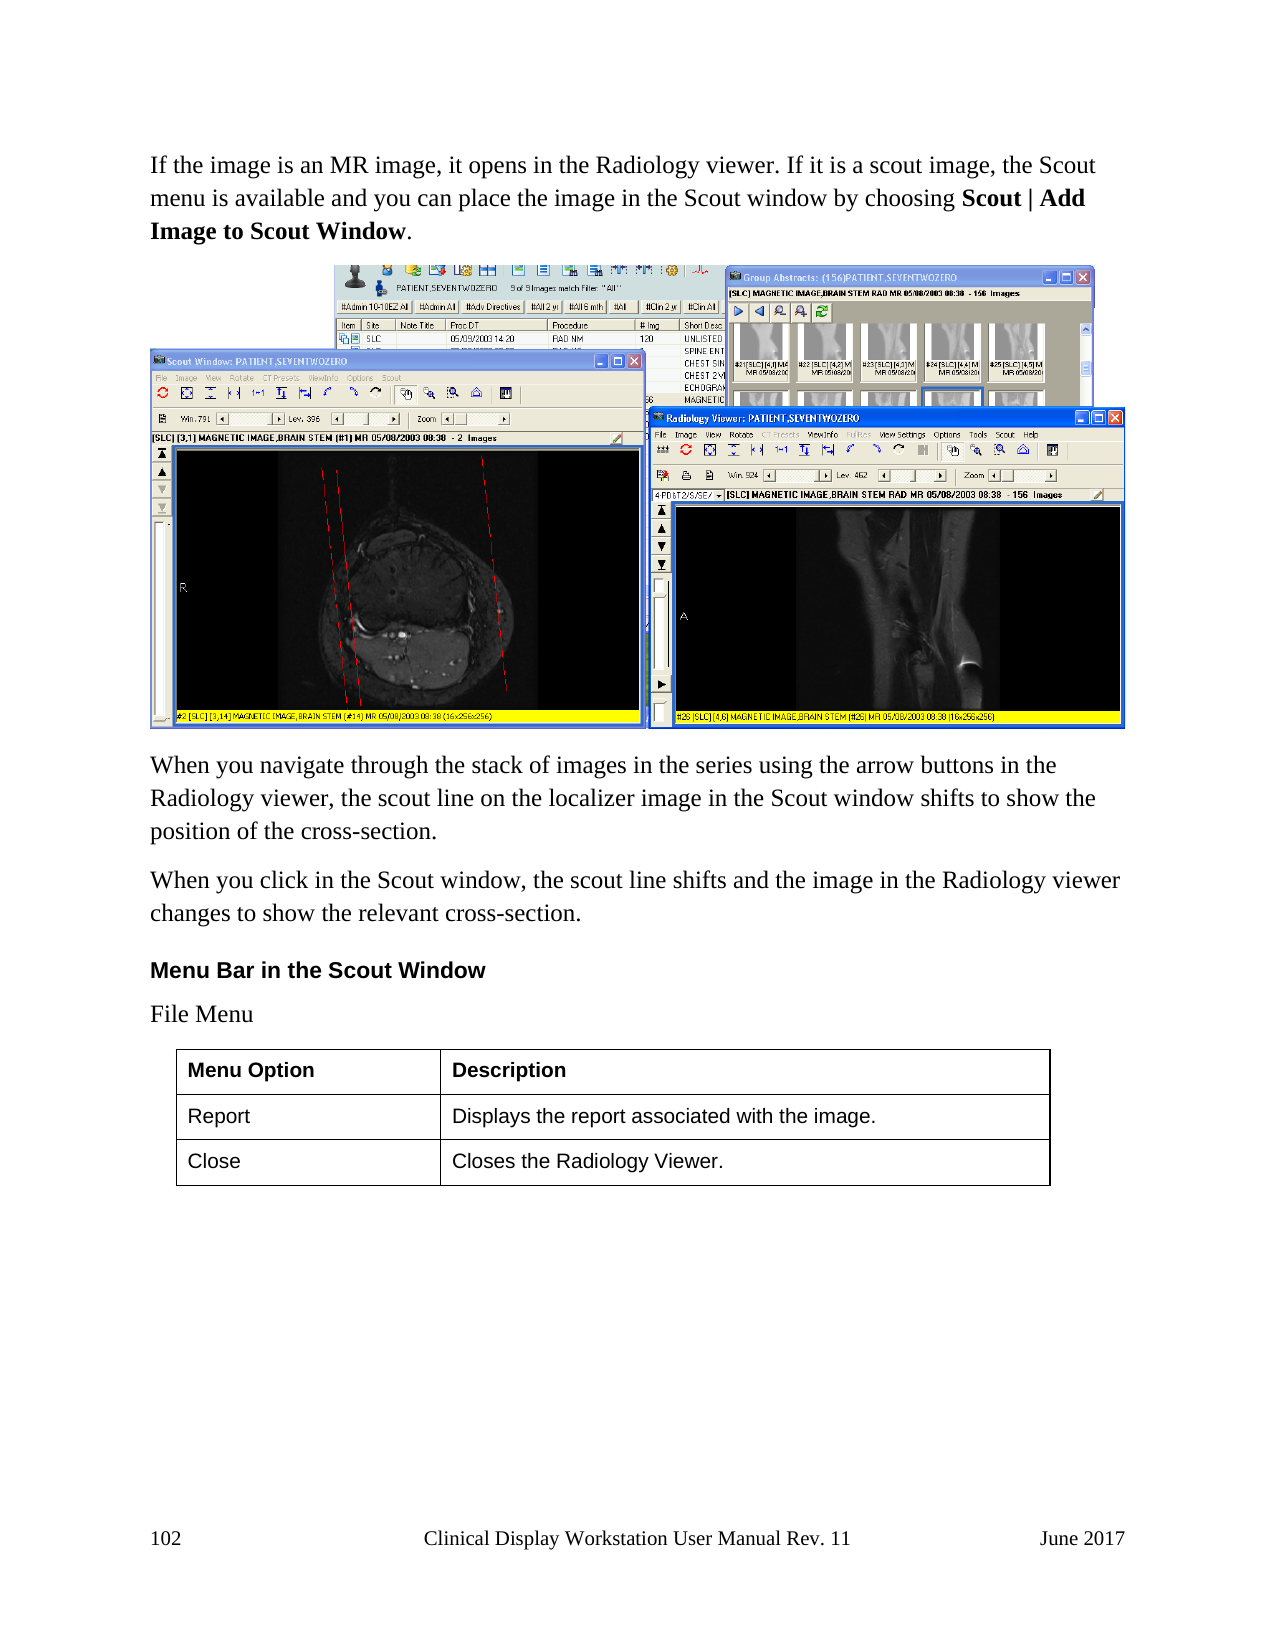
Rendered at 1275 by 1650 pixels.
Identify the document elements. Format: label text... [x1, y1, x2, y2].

subtitle Menu Bar in the Scout Window [150, 957, 1125, 983]
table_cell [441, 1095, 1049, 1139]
text When you navigate through the stack of images in the series using the arrow buttons in the Radiology viewer, the scout line on the localizer image in the Scout window shifts to show the position of the cross-section. [150, 750, 1125, 844]
text File Menu [150, 999, 1125, 1028]
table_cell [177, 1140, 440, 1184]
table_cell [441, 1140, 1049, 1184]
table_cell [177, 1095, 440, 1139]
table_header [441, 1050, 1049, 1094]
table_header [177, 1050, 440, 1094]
text If the image is an MR image, it opens in the Radiology viewer. If it is a scout image, the Scout menu is available and you can place the image in the Scout window by choosing Scout | Add Image to Scout Window. [150, 150, 1125, 245]
picture [150, 265, 1125, 729]
text When you click in the Scout window, the scout line shifts and the image in the Radiology viewer changes to show the relevant cross-section. [150, 866, 1125, 927]
